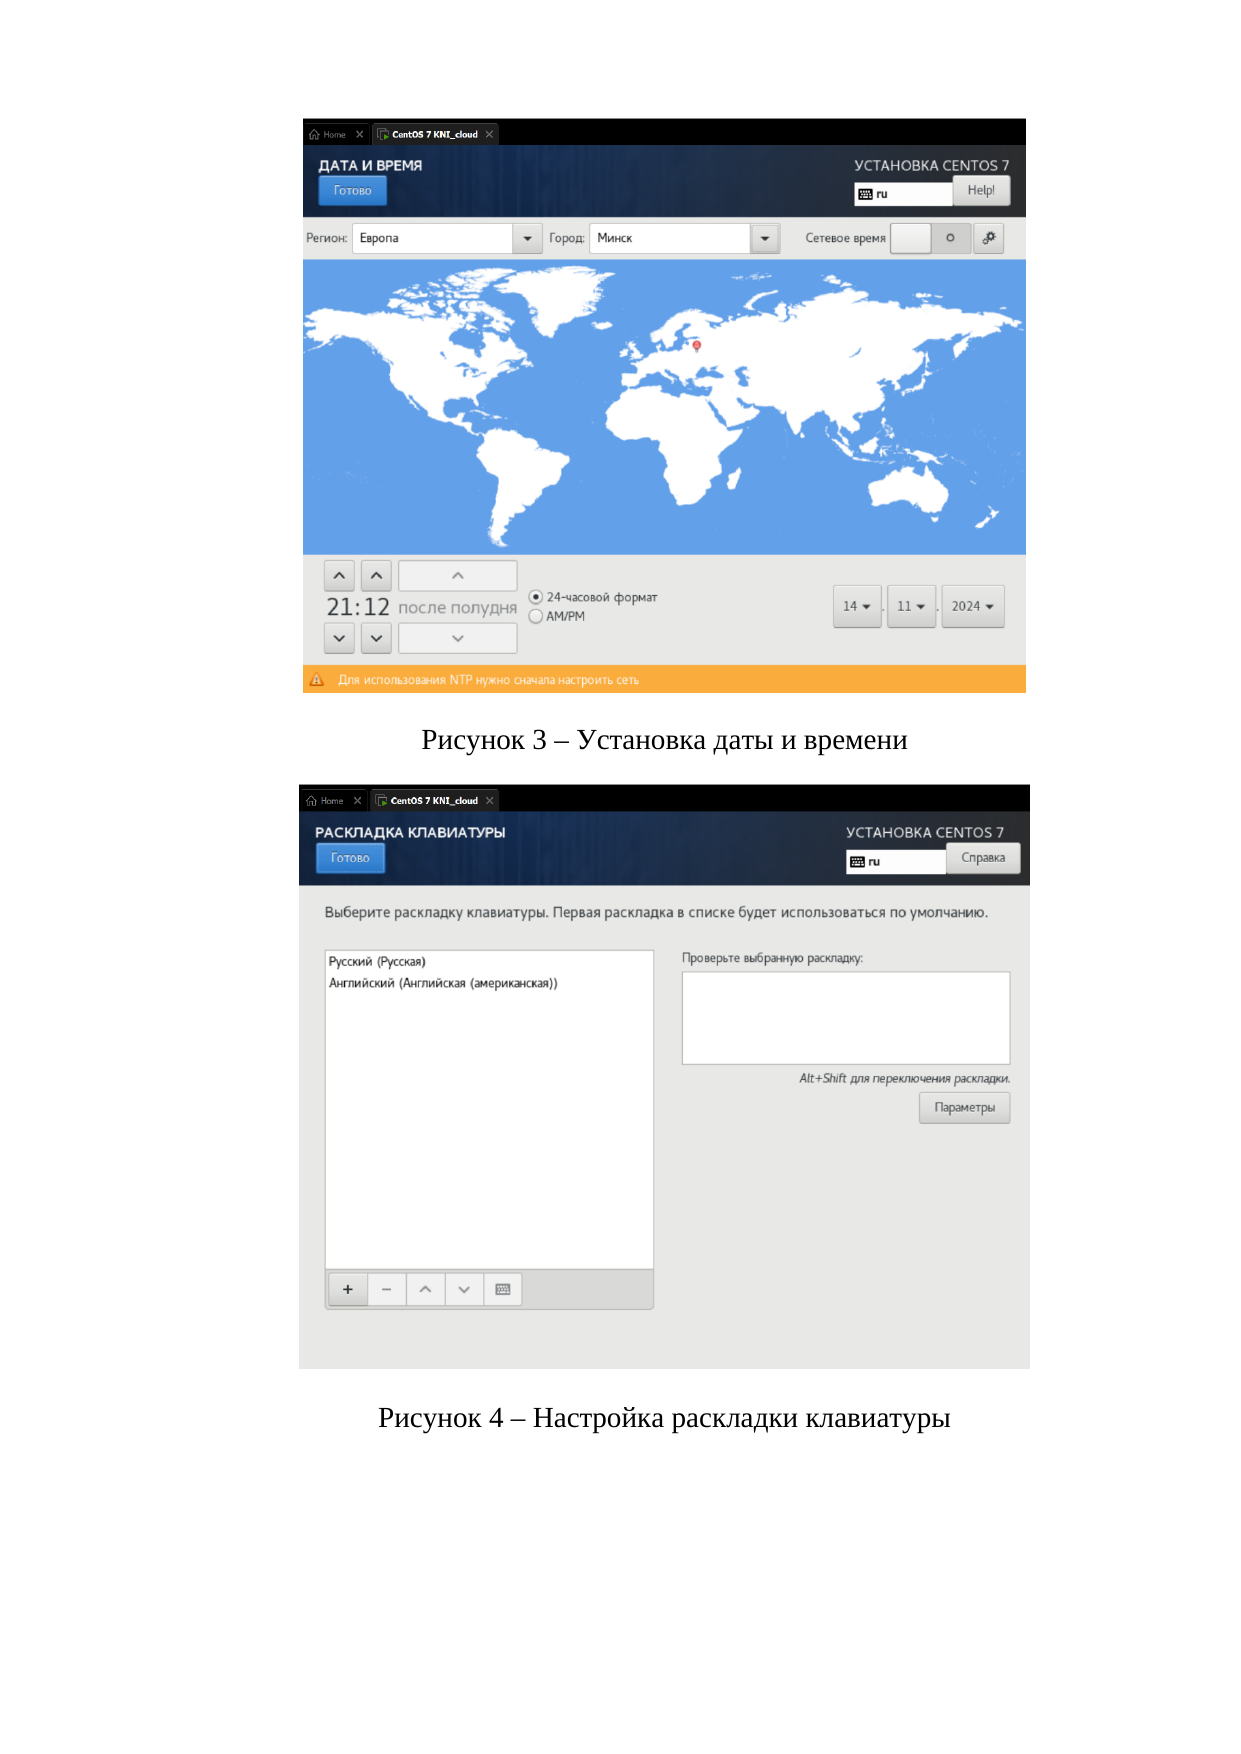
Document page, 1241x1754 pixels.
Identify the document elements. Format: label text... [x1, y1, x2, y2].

picture [303, 118, 1026, 693]
text Рисунок 4 – Настройка раскладки клавиатуры [177, 1400, 1152, 1433]
text Рисунок 3 – Установка даты и времени [177, 722, 1152, 756]
picture [299, 784, 1030, 1369]
